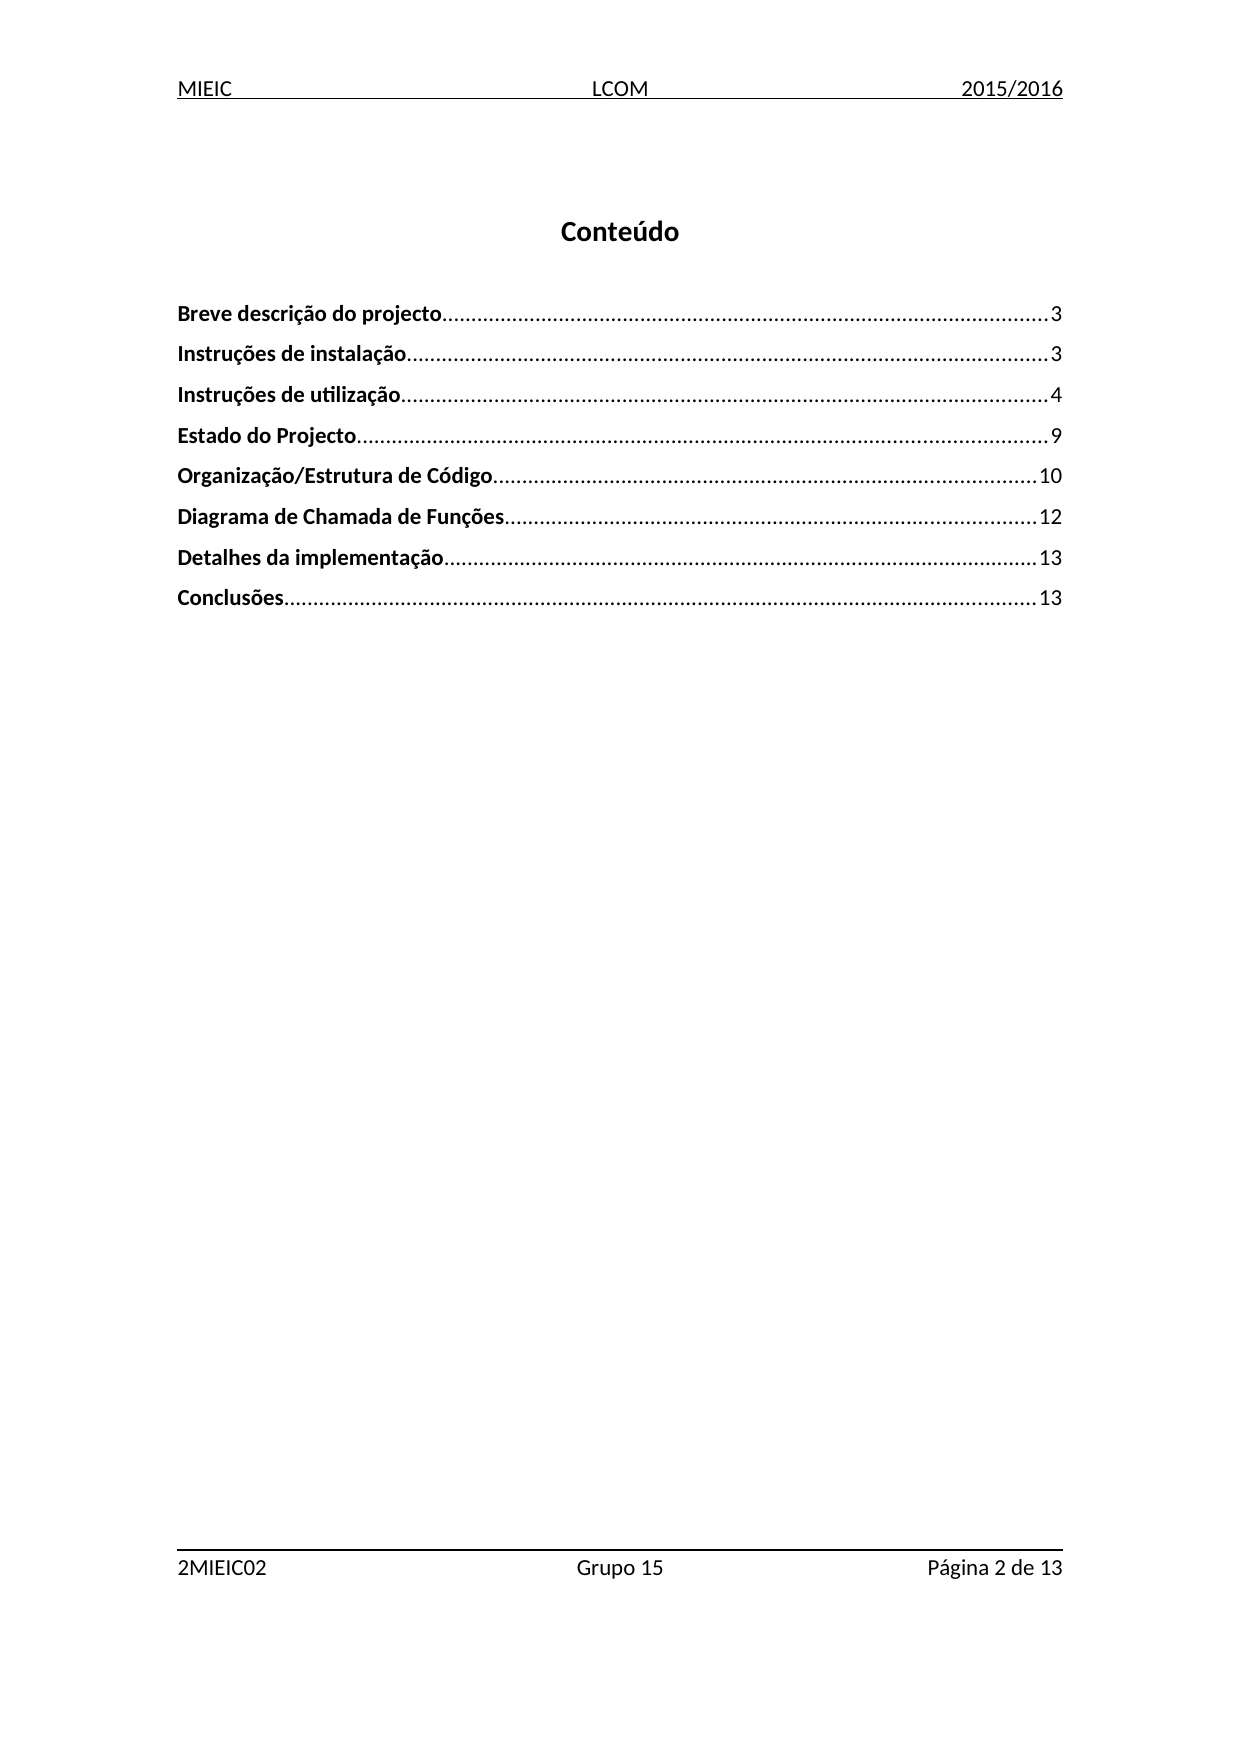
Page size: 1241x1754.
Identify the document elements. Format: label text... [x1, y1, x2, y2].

text 2MIEIC02 Grupo 15 Página 2 de 13 [177, 1553, 1063, 1581]
